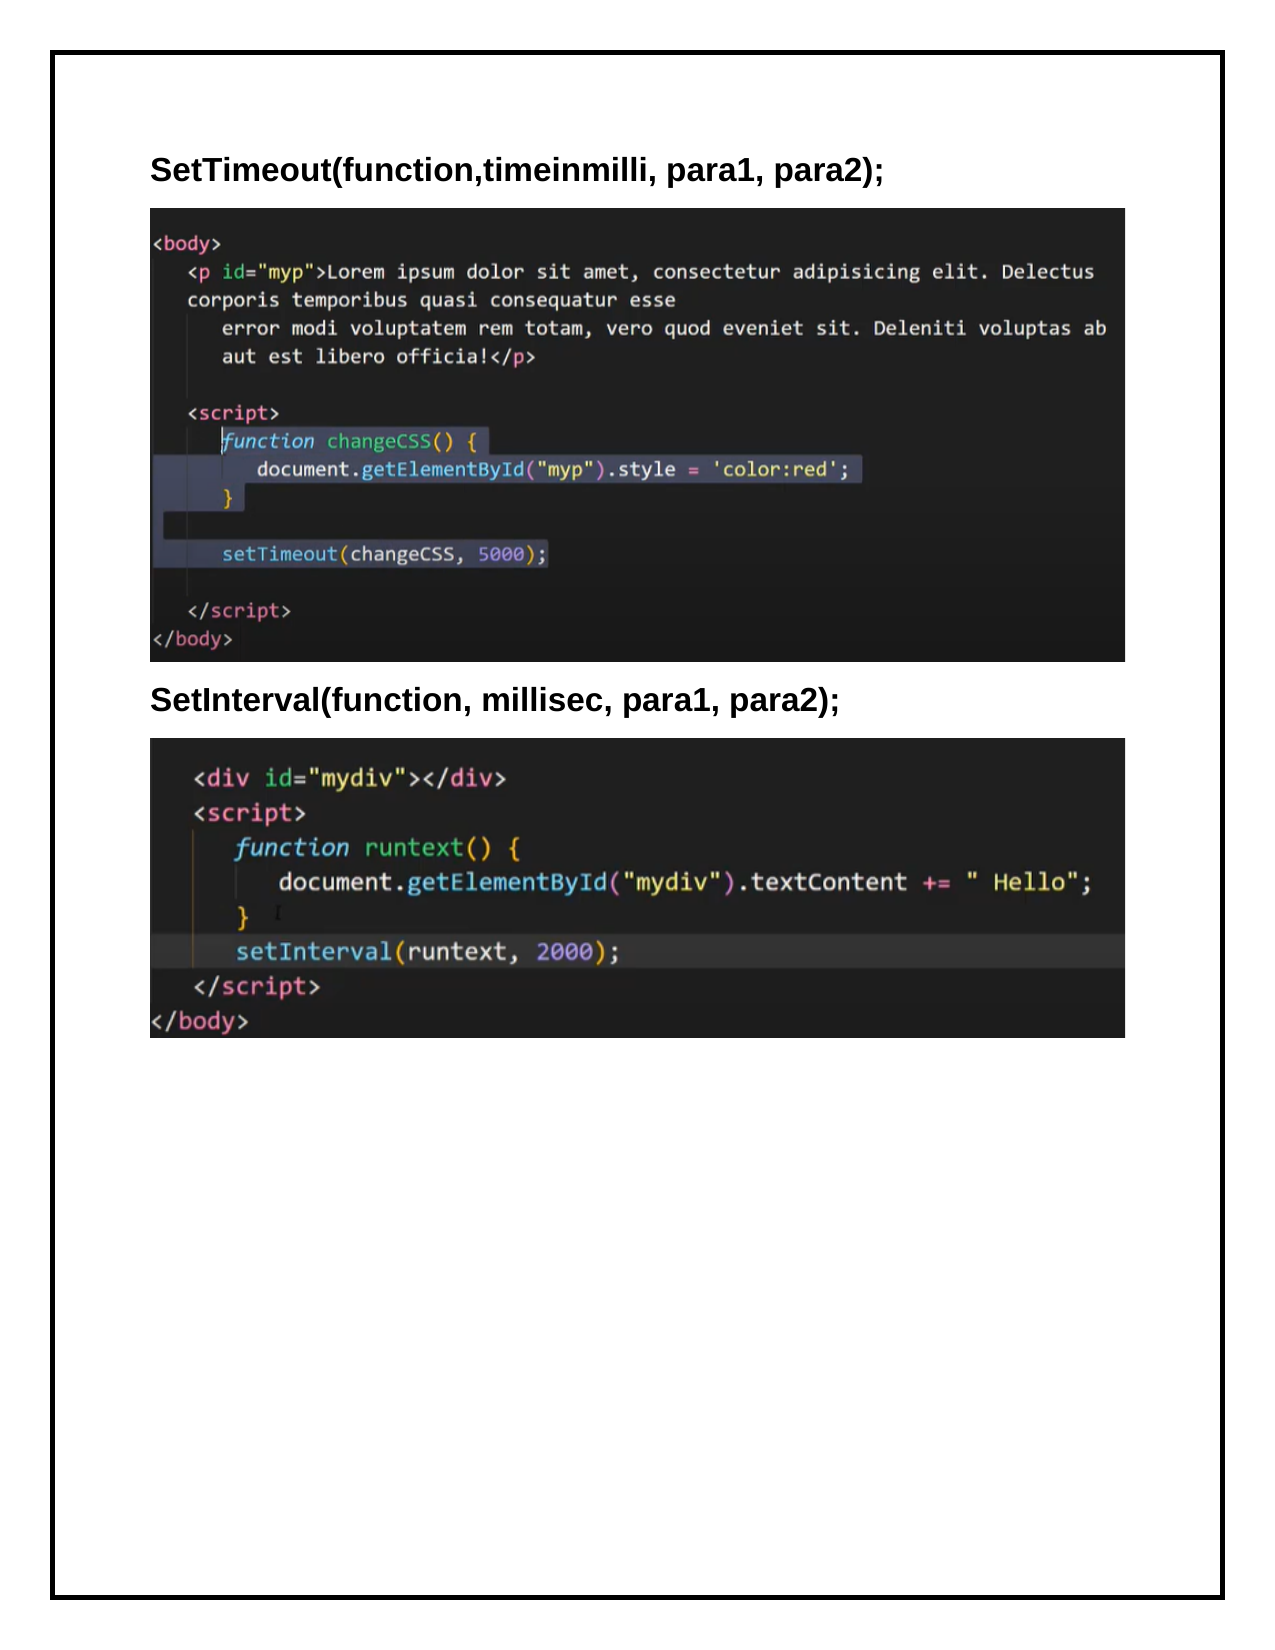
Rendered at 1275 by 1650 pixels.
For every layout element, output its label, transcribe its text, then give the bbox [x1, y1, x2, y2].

picture [150, 208, 1125, 662]
text SetInterval(function, millisec, para1, para2); [150, 680, 1125, 718]
picture [150, 738, 1125, 1038]
text SetTimeout(function,timeinmilli, para1, para2); [150, 150, 1125, 188]
